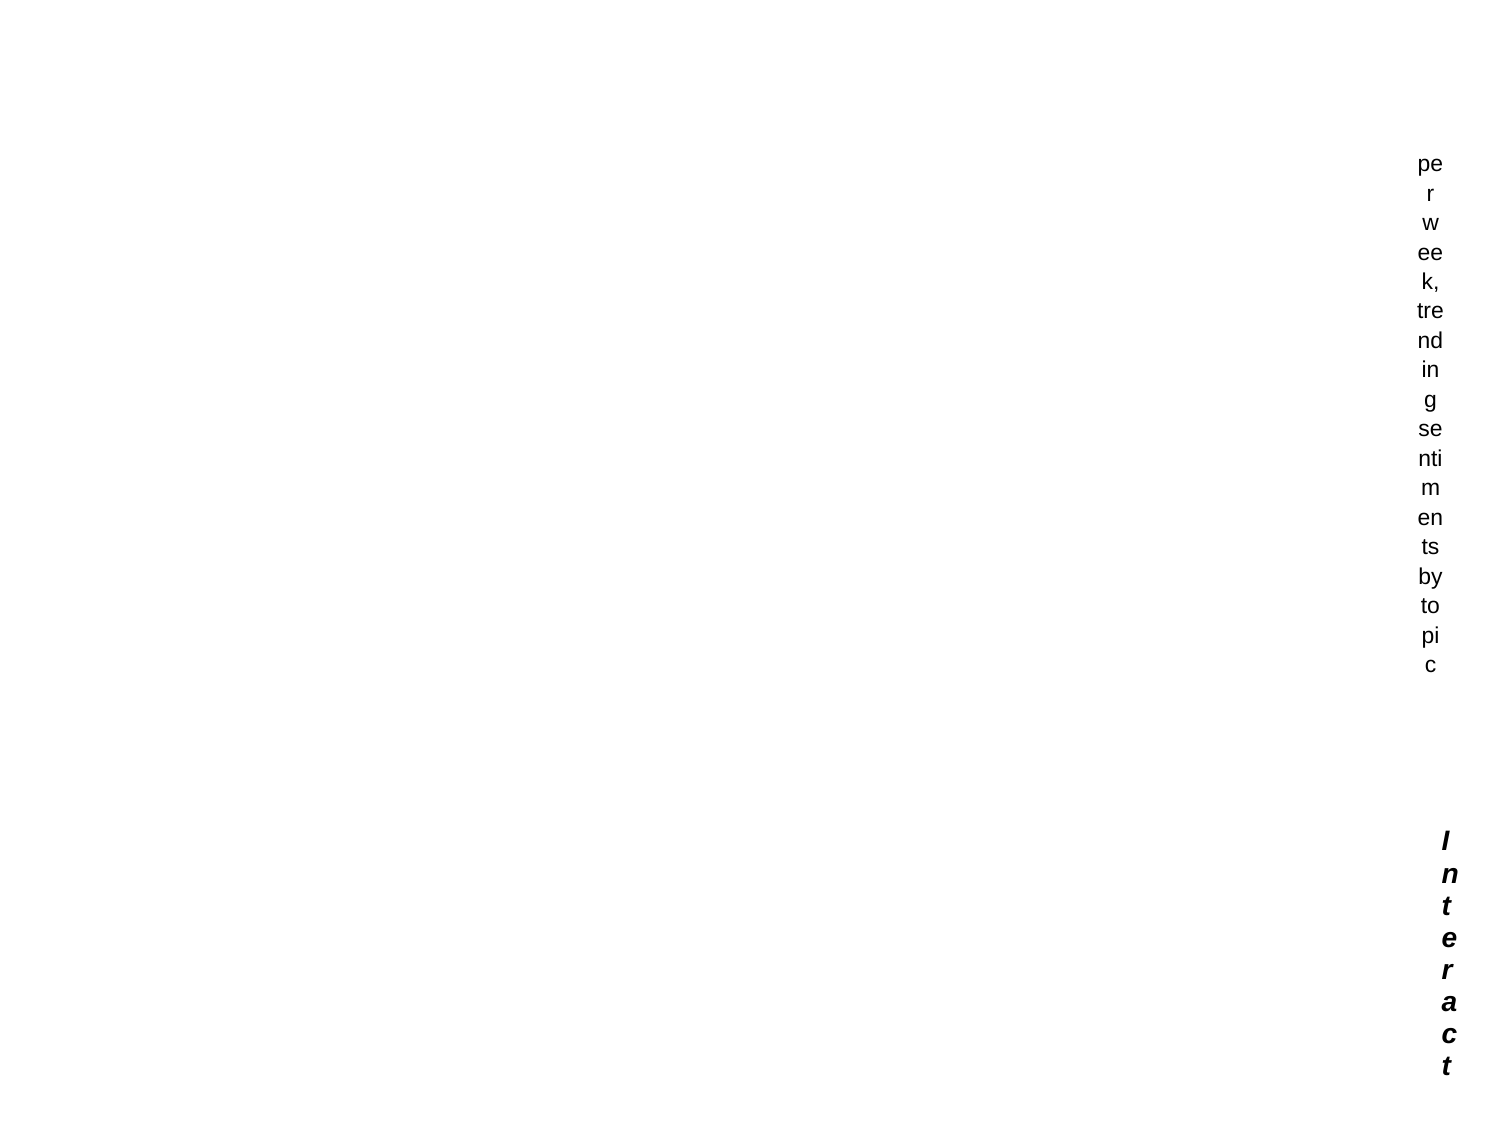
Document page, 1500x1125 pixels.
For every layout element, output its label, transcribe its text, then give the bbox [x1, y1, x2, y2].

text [1417, 150, 1444, 677]
